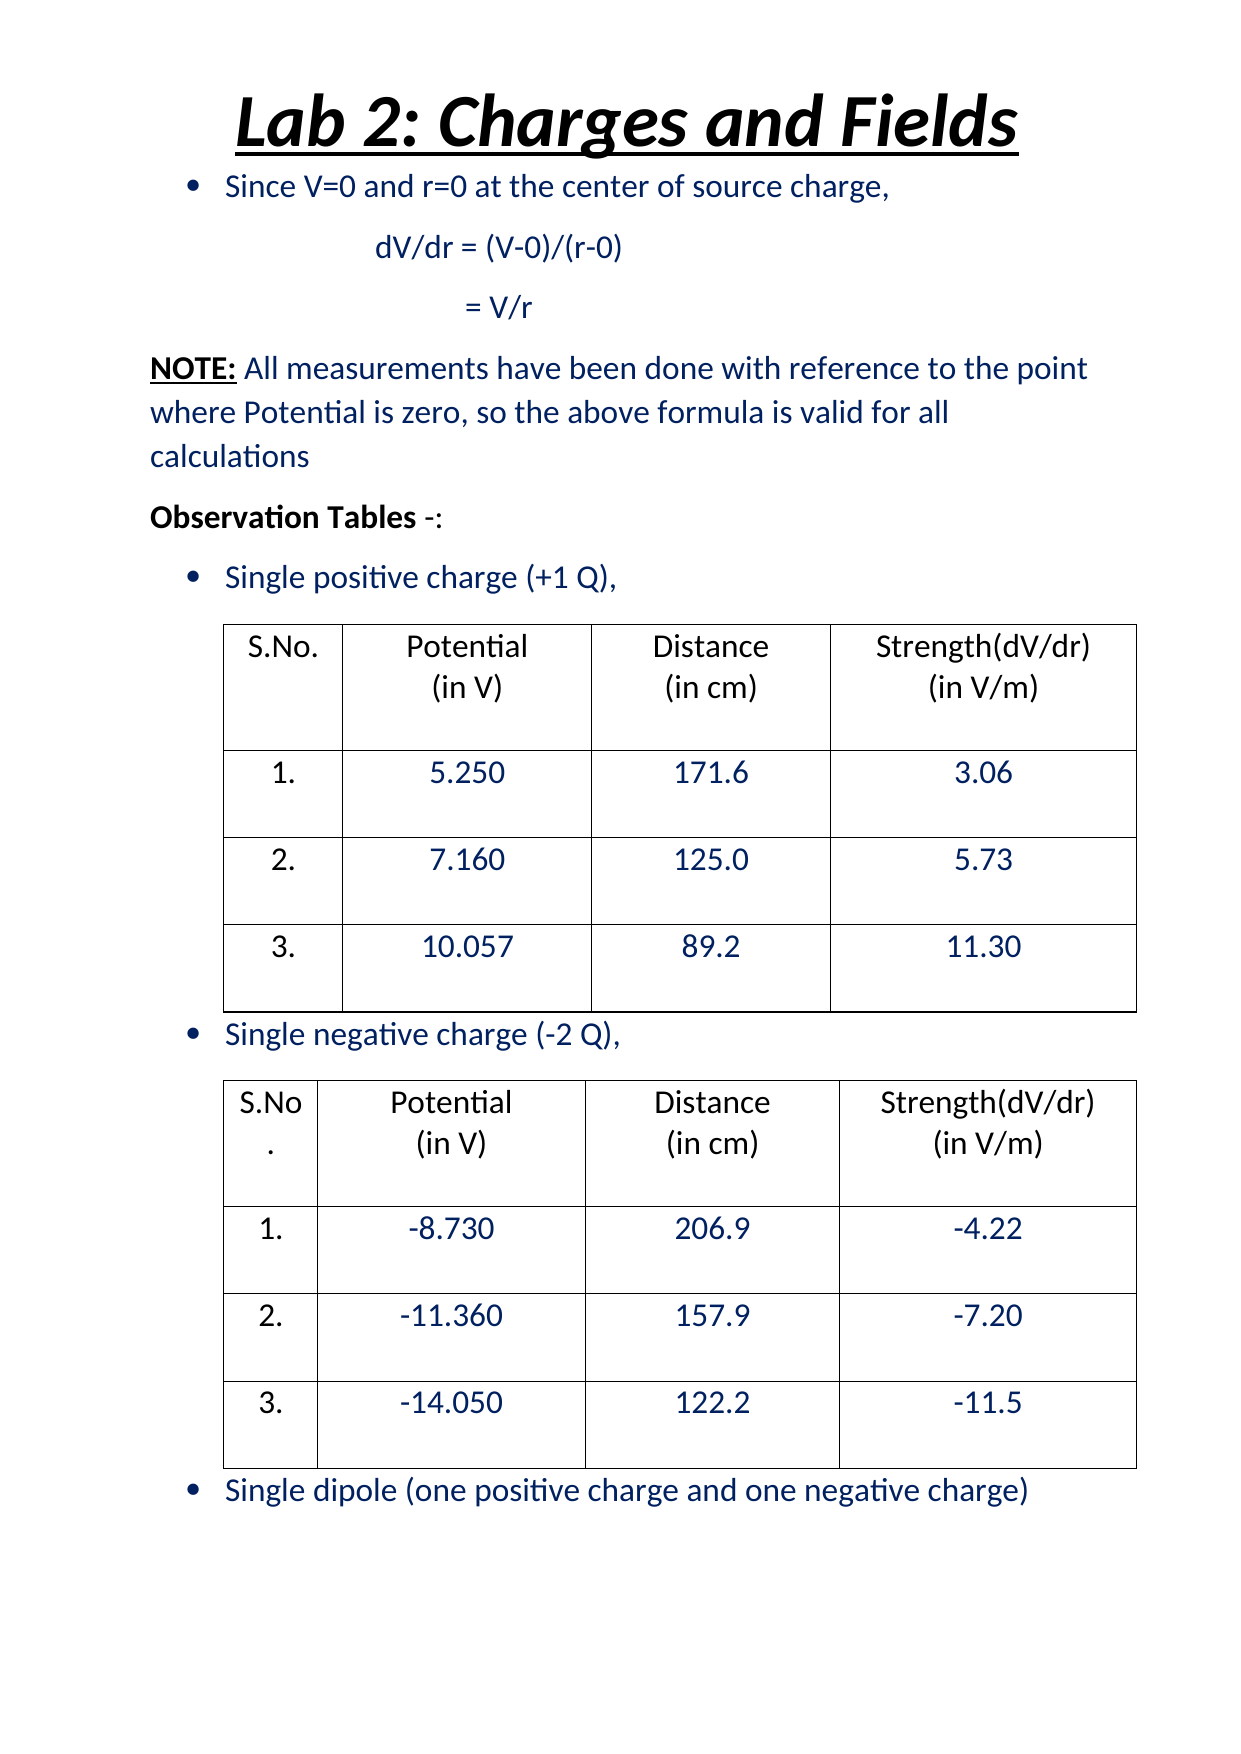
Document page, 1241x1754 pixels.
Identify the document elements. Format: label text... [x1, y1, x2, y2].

table_header Potential (in V) [318, 1081, 585, 1206]
table_cell -8.730 [318, 1207, 585, 1293]
text NOTE: All measurements have been done with reference to the point where Potential is zero, so the above formula is valid for all calculations [150, 347, 1090, 476]
list Since V=0 and r=0 at the center of source charge, [187, 165, 1090, 206]
table_header S.No. [224, 1081, 317, 1206]
text Observation Tables -: [150, 496, 1090, 536]
table_cell 89.2 [592, 925, 830, 1011]
table_cell 1. [224, 1207, 317, 1293]
table_header Potential (in V) [343, 625, 591, 749]
table_cell 2. [224, 1294, 317, 1381]
table_cell 125.0 [592, 838, 830, 924]
table_cell 3. [224, 1382, 317, 1468]
table_cell 206.9 [586, 1207, 839, 1293]
table_cell -11.360 [318, 1294, 585, 1381]
list Single negative charge (-2 Q), [187, 1012, 1090, 1053]
table_cell -4.22 [840, 1207, 1136, 1293]
text = V/r [450, 287, 1090, 327]
table_header S.No. [224, 625, 342, 749]
table_header Distance (in cm) [592, 625, 830, 749]
table_header Distance (in cm) [586, 1081, 839, 1206]
table_cell 5.250 [343, 751, 591, 837]
table_cell 11.30 [831, 925, 1136, 1011]
table_cell 122.2 [586, 1382, 839, 1468]
table_header Strength(dV/dr) (in V/m) [840, 1081, 1136, 1206]
table_header Strength(dV/dr) (in V/m) [831, 625, 1136, 749]
table_cell 10.057 [343, 925, 591, 1011]
table_cell 5.73 [831, 838, 1136, 924]
list Single dipole (one positive charge and one negative charge) [187, 1469, 1090, 1509]
text dV/dr = (V-0)/(r-0) [300, 226, 1090, 267]
table_cell -14.050 [318, 1382, 585, 1468]
table_cell 3.06 [831, 751, 1136, 837]
table_cell 3. [224, 925, 342, 1011]
table_cell 171.6 [592, 751, 830, 837]
list Single positive charge (+1 Q), [187, 556, 1090, 597]
table_cell 7.160 [343, 838, 591, 924]
table_cell 157.9 [586, 1294, 839, 1381]
table_cell -7.20 [840, 1294, 1136, 1381]
table_cell 1. [224, 751, 342, 837]
table_cell -11.5 [840, 1382, 1136, 1468]
table_cell 2. [224, 838, 342, 924]
